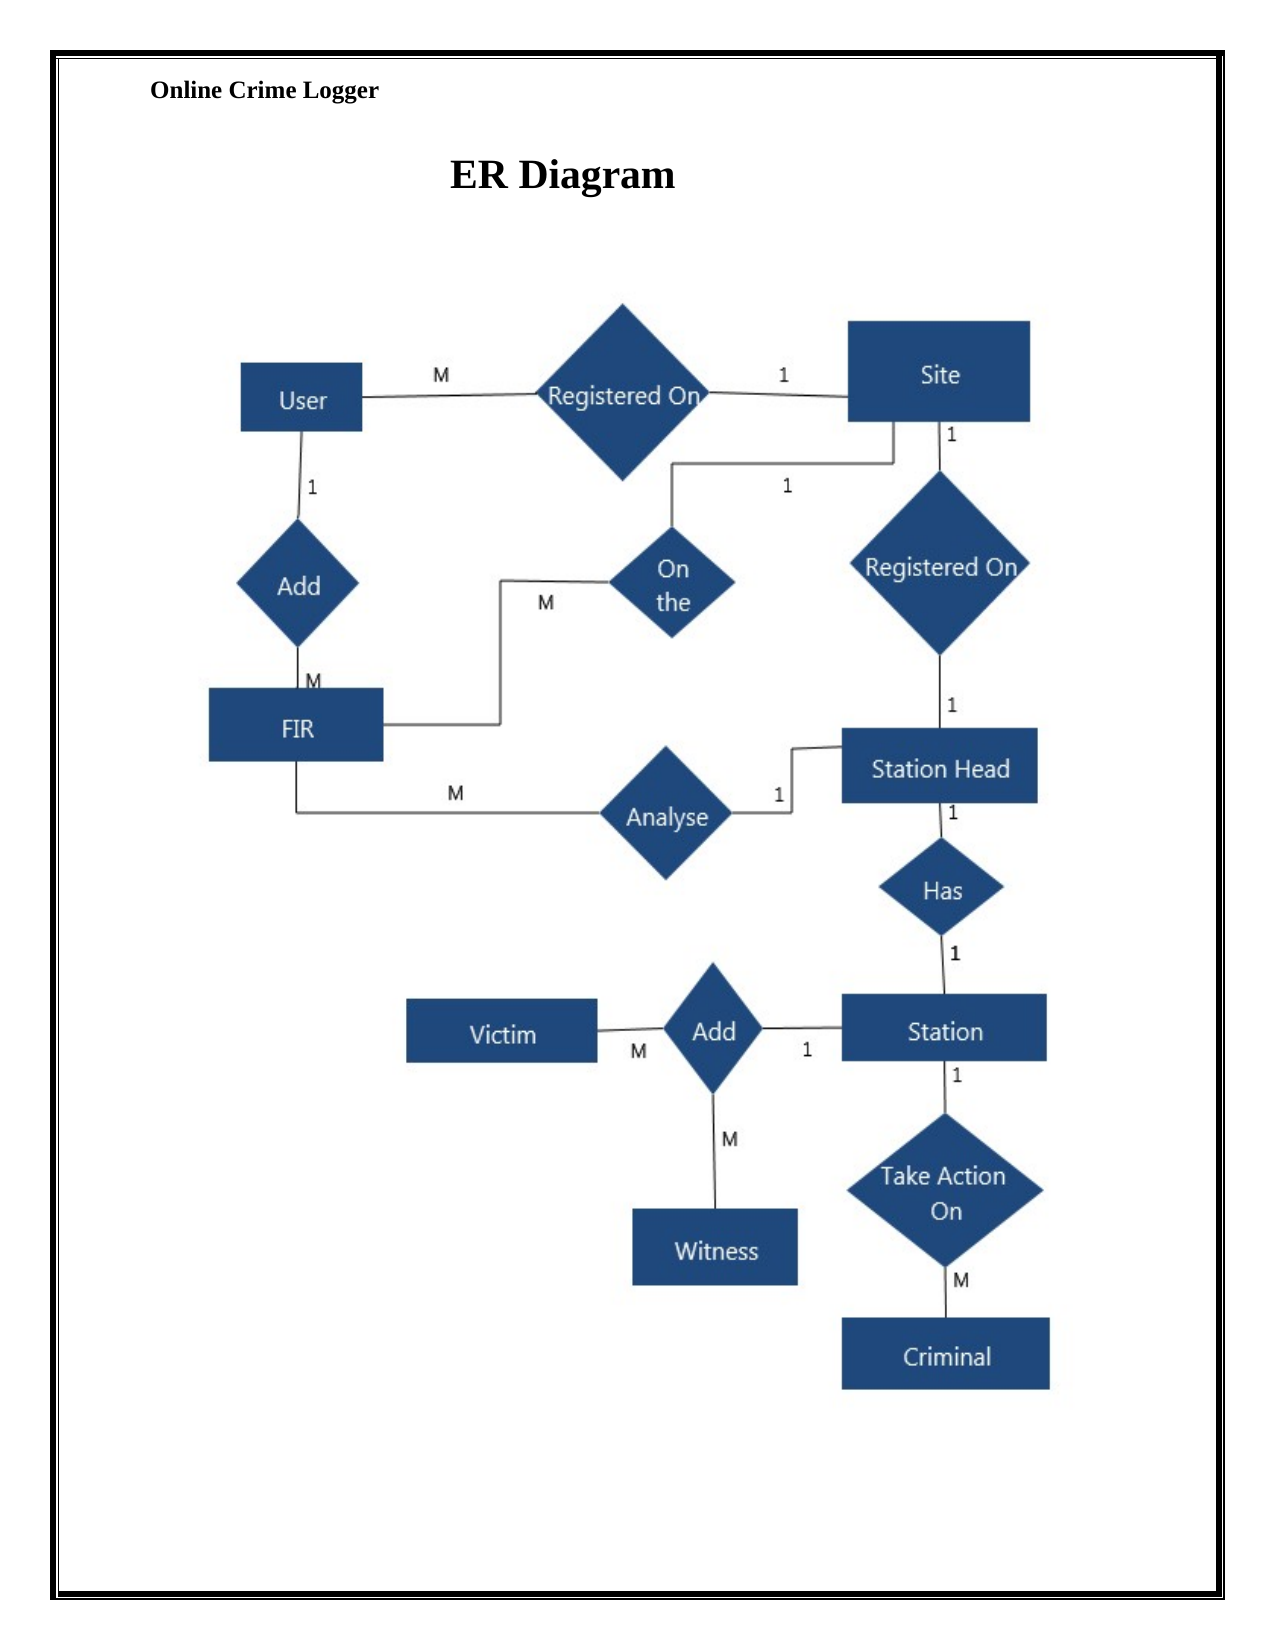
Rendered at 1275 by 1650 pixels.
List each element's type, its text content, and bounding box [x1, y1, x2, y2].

text ER Diagram [375, 150, 1125, 198]
picture [150, 254, 1125, 1470]
